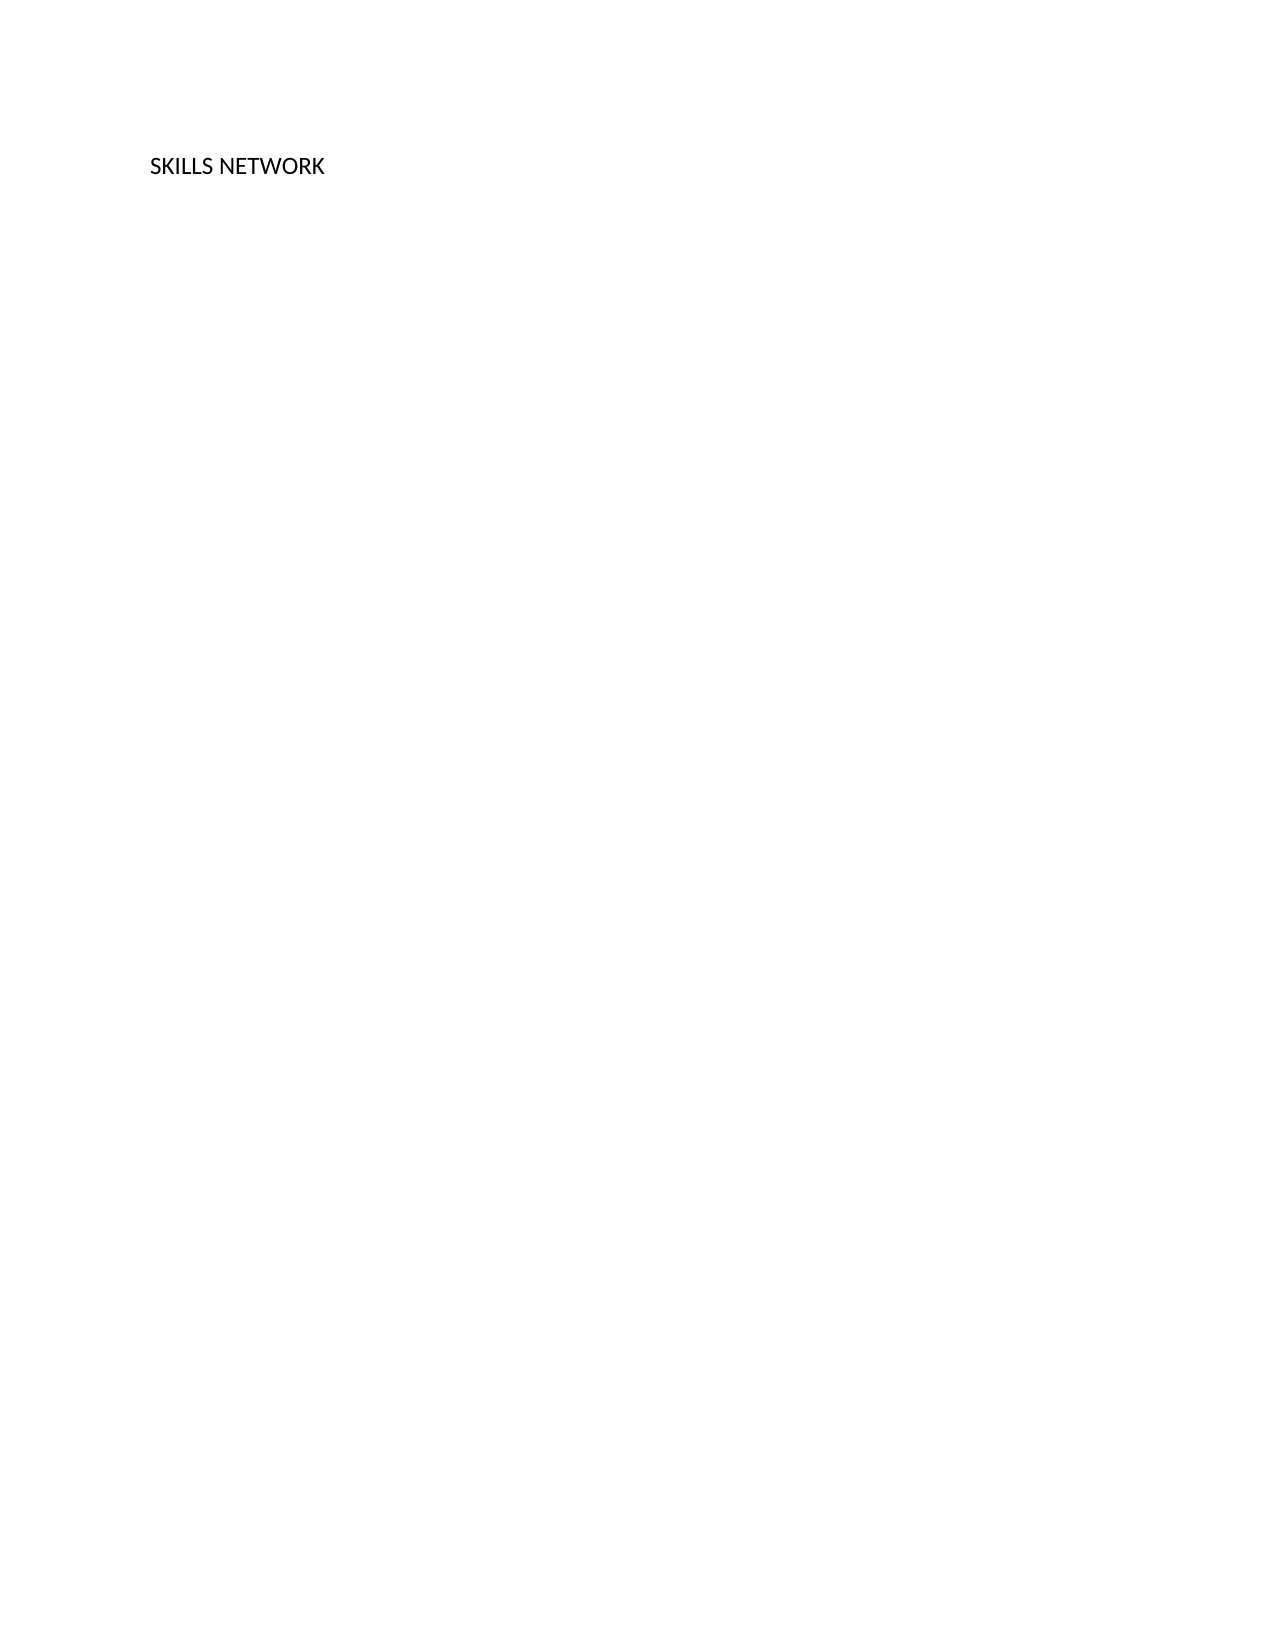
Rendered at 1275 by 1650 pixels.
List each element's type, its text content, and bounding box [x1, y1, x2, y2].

text SKILLS NETWORK [150, 150, 1125, 181]
